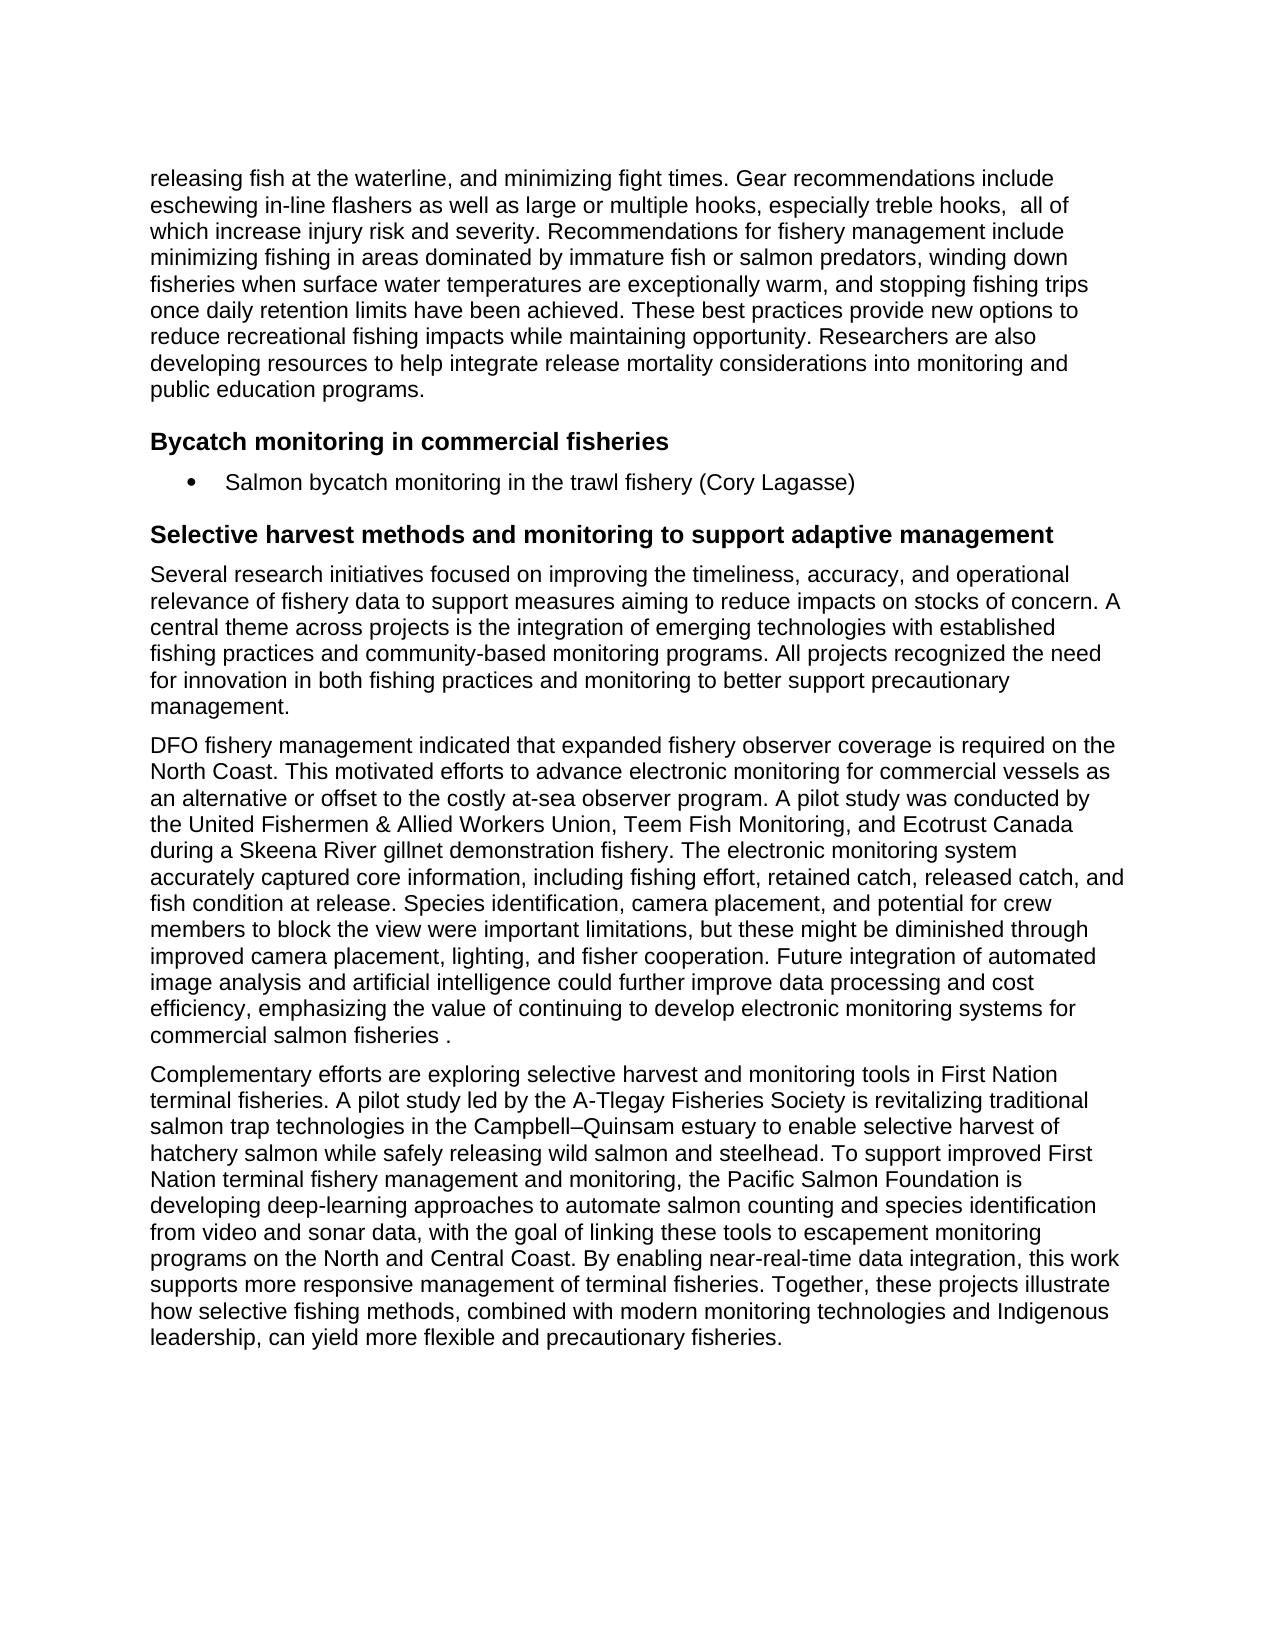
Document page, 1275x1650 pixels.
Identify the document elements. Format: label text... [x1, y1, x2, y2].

list Salmon bycatch monitoring in the trawl fishery (Cory Lagasse) [187, 469, 1125, 495]
subtitle Bycatch monitoring in commercial fisheries [150, 427, 1125, 456]
text DFO fishery management indicated that expanded fishery observer coverage is required on the North Coast. This motivated efforts to advance electronic monitoring for commercial vessels as an alternative or offset to the costly at-sea observer program. A pilot study was conducted by the United Fishermen & Allied Workers Union, Teem Fish Monitoring, and Ecotrust Canada during a Skeena River gillnet demonstration fishery. The electronic monitoring system accurately captured core information, including fishing effort, retained catch, released catch, and fish condition at release. Species identification, camera placement, and potential for crew members to block the view were important limitations, but these might be diminished through improved camera placement, lighting, and fisher cooperation. Future integration of automated image analysis and artificial intelligence could further improve data processing and cost efficiency, emphasizing the value of continuing to develop electronic monitoring systems for commercial salmon fisheries . [150, 732, 1125, 1048]
text Several research initiatives focused on improving the timeliness, accuracy, and operational relevance of fishery data to support measures aiming to reduce impacts on stocks of concern. A central theme across projects is the integration of emerging technologies with established fishing practices and community‑based monitoring programs. All projects recognized the need for innovation in both fishing practices and monitoring to better support precautionary management. [150, 561, 1125, 719]
text Complementary efforts are exploring selective harvest and monitoring tools in First Nation terminal fisheries. A pilot study led by the A‑Tlegay Fisheries Society is revitalizing traditional salmon trap technologies in the Campbell–Quinsam estuary to enable selective harvest of hatchery salmon while safely releasing wild salmon and steelhead. To support improved First Nation terminal fishery management and monitoring, the Pacific Salmon Foundation is developing deep‑learning approaches to automate salmon counting and species identification from video and sonar data, with the goal of linking these tools to escapement monitoring programs on the North and Central Coast. By enabling near‑real‑time data integration, this work supports more responsive management of terminal fisheries. Together, these projects illustrate how selective fishing methods, combined with modern monitoring technologies and Indigenous leadership, can yield more flexible and precautionary fisheries. [150, 1061, 1125, 1351]
subtitle Selective harvest methods and monitoring to support adaptive management [150, 520, 1125, 549]
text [150, 165, 1125, 402]
